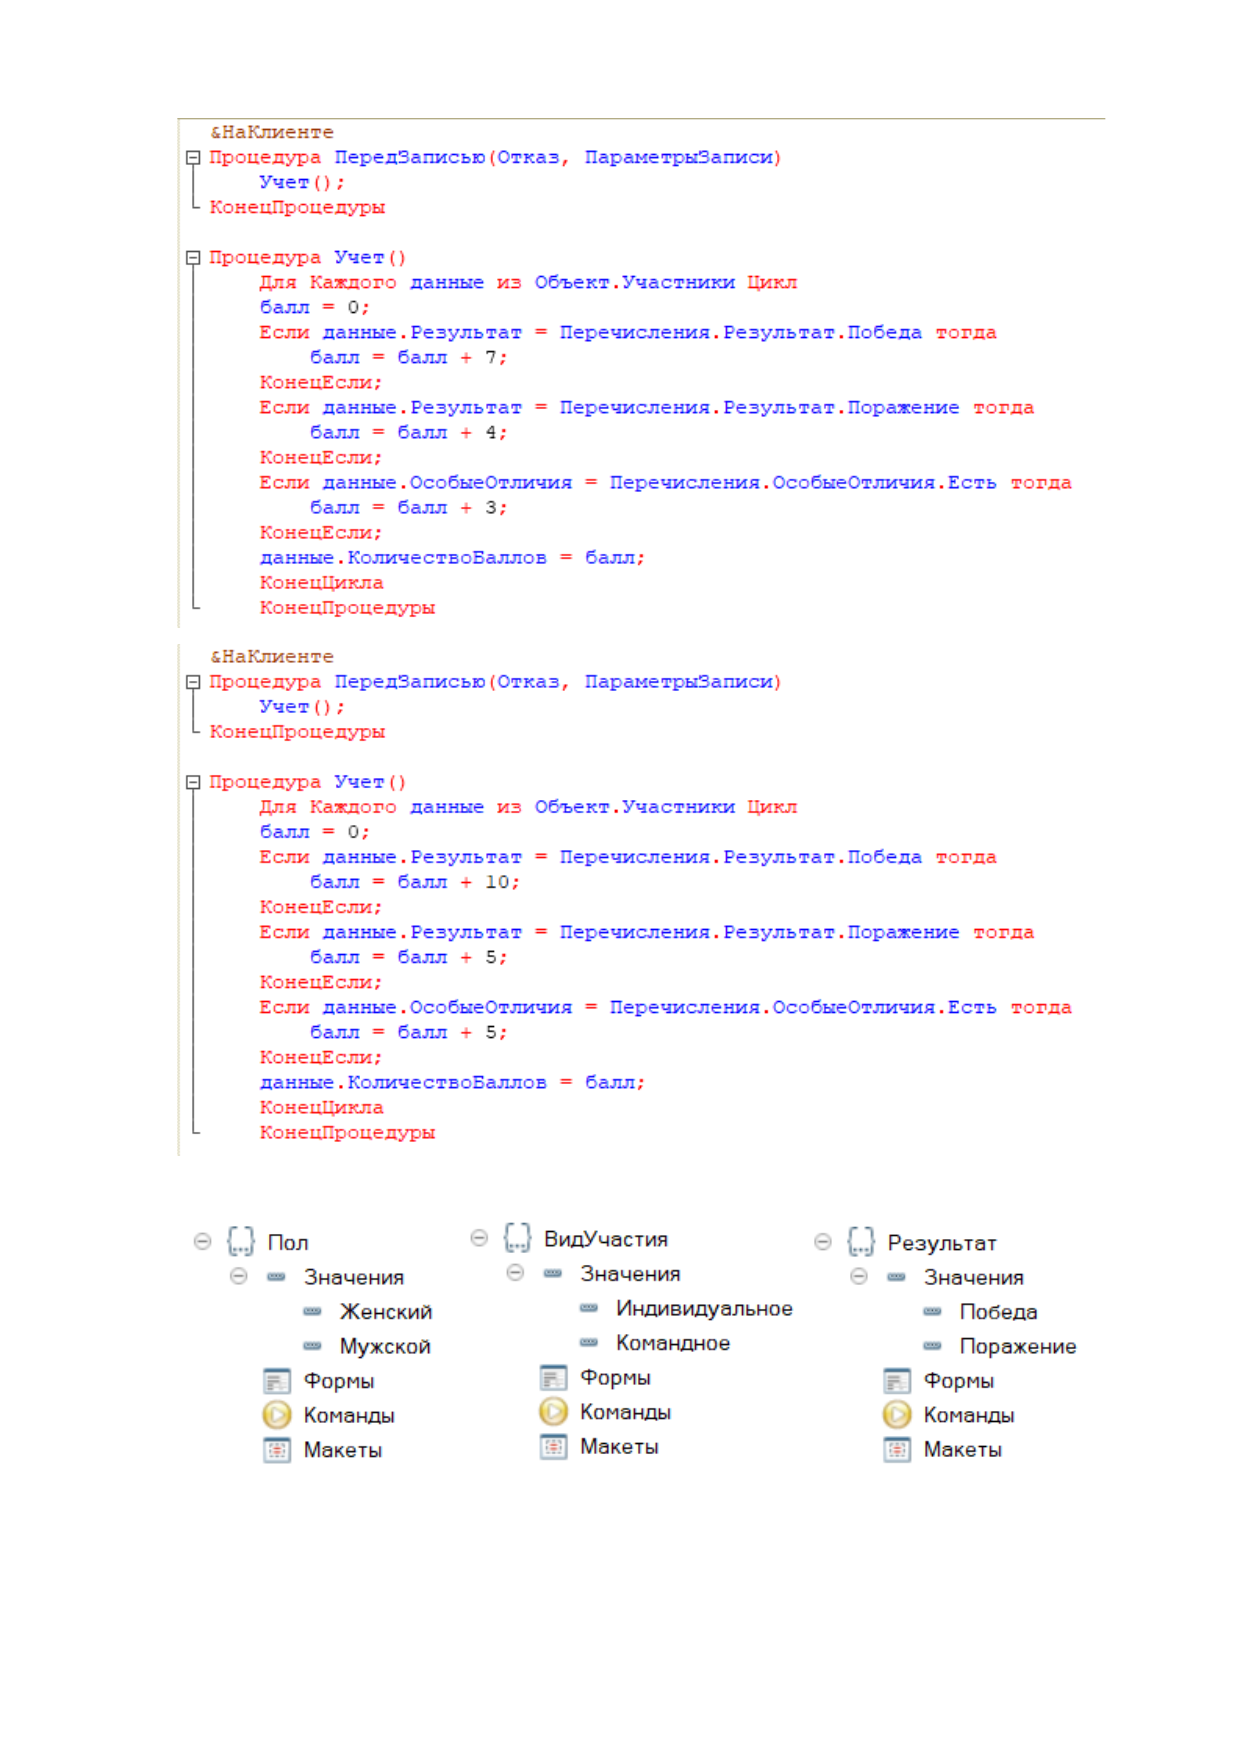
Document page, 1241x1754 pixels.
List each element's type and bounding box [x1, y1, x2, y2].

picture [177, 1221, 1090, 1465]
picture [177, 644, 1092, 1156]
picture [177, 118, 1106, 628]
